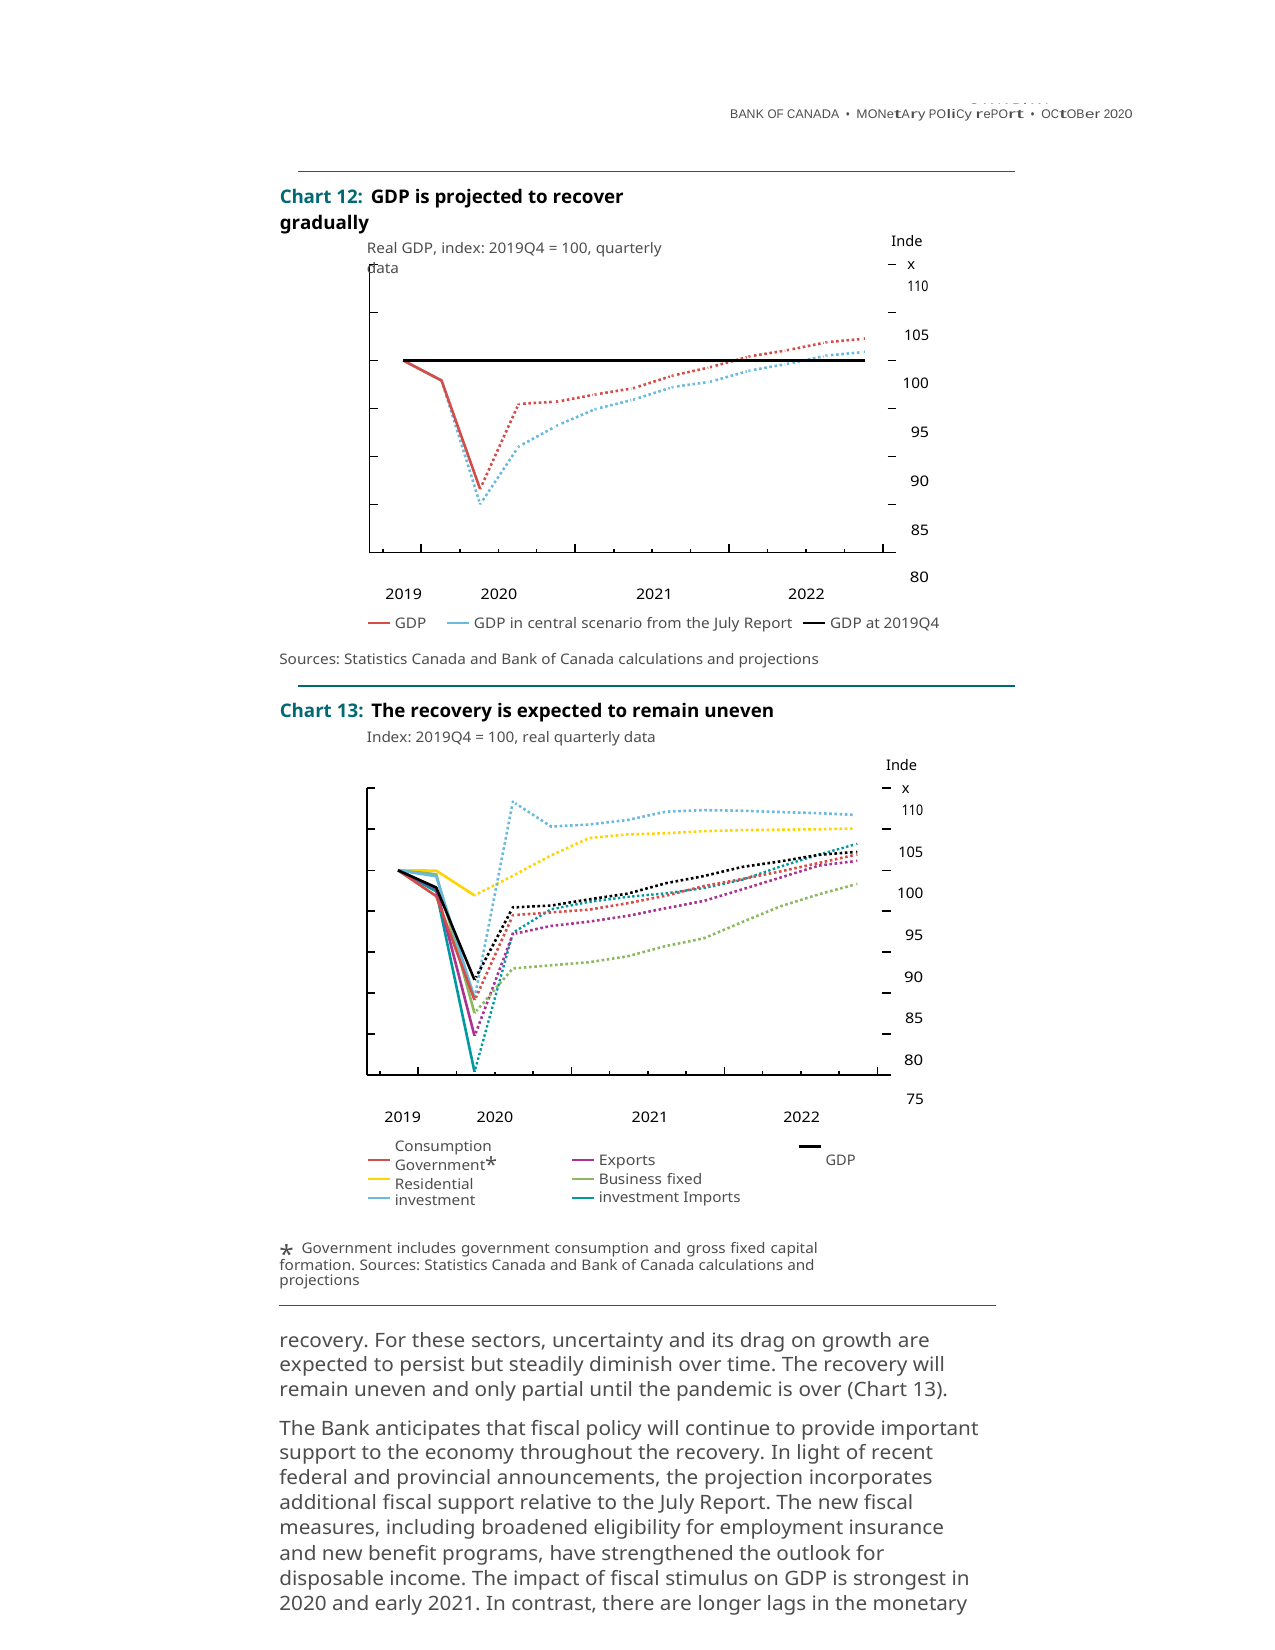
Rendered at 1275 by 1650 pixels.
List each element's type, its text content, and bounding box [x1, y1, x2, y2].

text GDP [825, 1150, 1204, 1170]
text Consumption Government* Residential investment [394, 1139, 551, 1209]
text 85 [39, 519, 929, 539]
text Real GDP, index: 2019Q4 = 100, quarterly data [367, 238, 695, 278]
text 95 [39, 925, 923, 945]
text 85 [39, 1008, 923, 1028]
text 90 [39, 471, 929, 491]
text GDP GDP in central scenario from the July Report GDP at 2019Q4 Sources: Statistics Canada and Bank of Canada calculations and projections [279, 612, 939, 668]
text Business fixed investment Imports [598, 1169, 779, 1207]
text Chart 13: The recovery is expected to remain uneven [279, 698, 1204, 723]
text Exports [598, 1150, 779, 1169]
text 90 [39, 966, 923, 986]
text 2019 2020 2021 2022 [39, 586, 1170, 603]
text 2019 2020 2021 2022 [384, 1108, 1204, 1126]
text 75 [906, 1091, 1204, 1108]
text 100 [39, 883, 923, 903]
text 80 [634, 568, 1204, 586]
text 105 [39, 324, 929, 344]
text * Government includes government consumption and gross fixed capital formation. Sources: Statistics Canada and Bank of Canada calculations and projections [279, 1227, 869, 1290]
text Index 110 [891, 231, 930, 296]
text 105 [39, 842, 923, 862]
text 80 [39, 1049, 923, 1069]
text 95 [39, 422, 929, 442]
text Index: 2019Q4 = 100, real quarterly data [367, 726, 1204, 746]
text Chart 12: GDP is projected to recover gradually [279, 184, 695, 235]
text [279, 1415, 982, 1616]
text 100 [39, 373, 929, 393]
text Index 110 [886, 755, 924, 820]
text recovery. For these sectors, uncertainty and its drag on growth are expected to persist but steadily diminish over time. The recovery will remain uneven and only partial until the pandemic is over (Chart 13). [279, 1327, 996, 1402]
